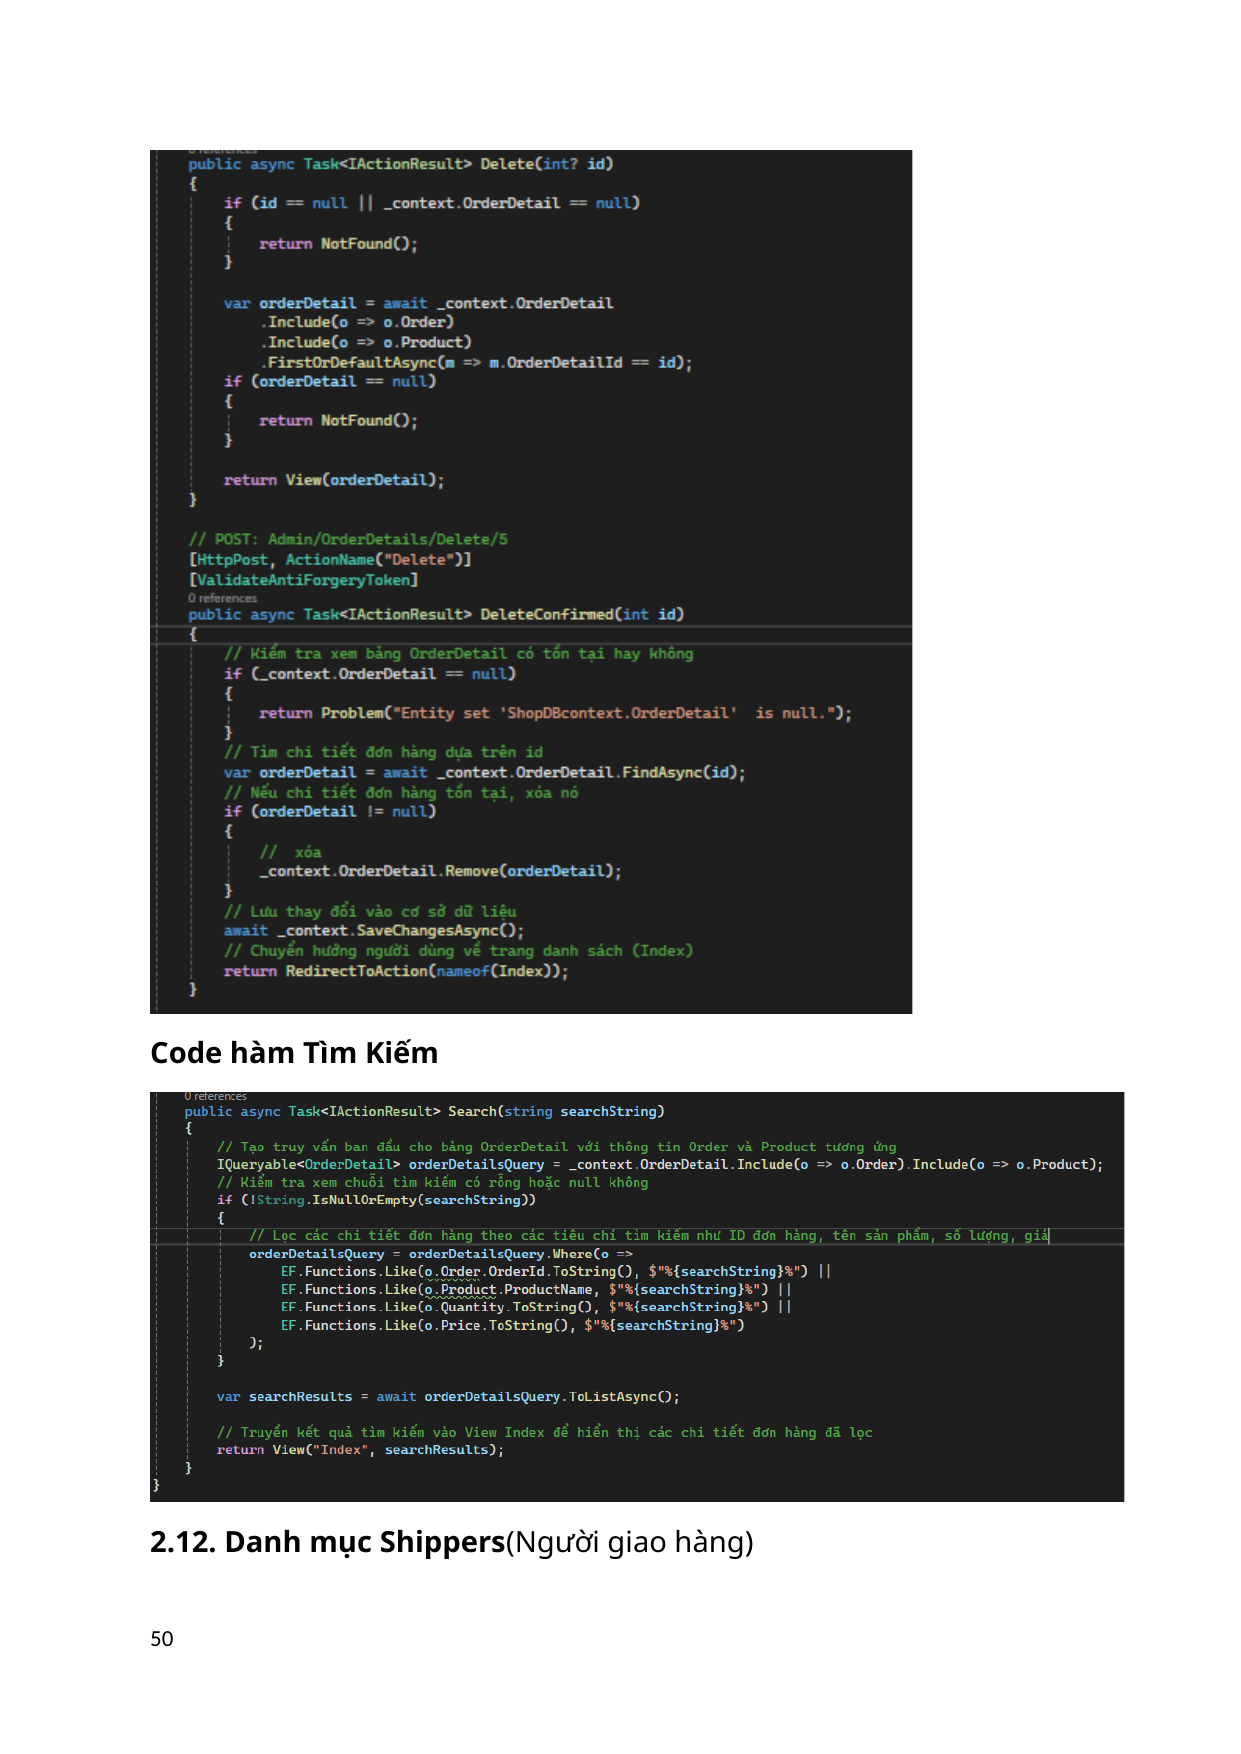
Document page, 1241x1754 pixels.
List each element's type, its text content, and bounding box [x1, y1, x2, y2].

picture [150, 150, 913, 1014]
text 2.12. Danh mục Shippers(Người giao hàng) [150, 1521, 1090, 1561]
text Code hàm Tìm Kiếm [150, 1033, 1090, 1072]
picture [150, 1092, 1125, 1502]
